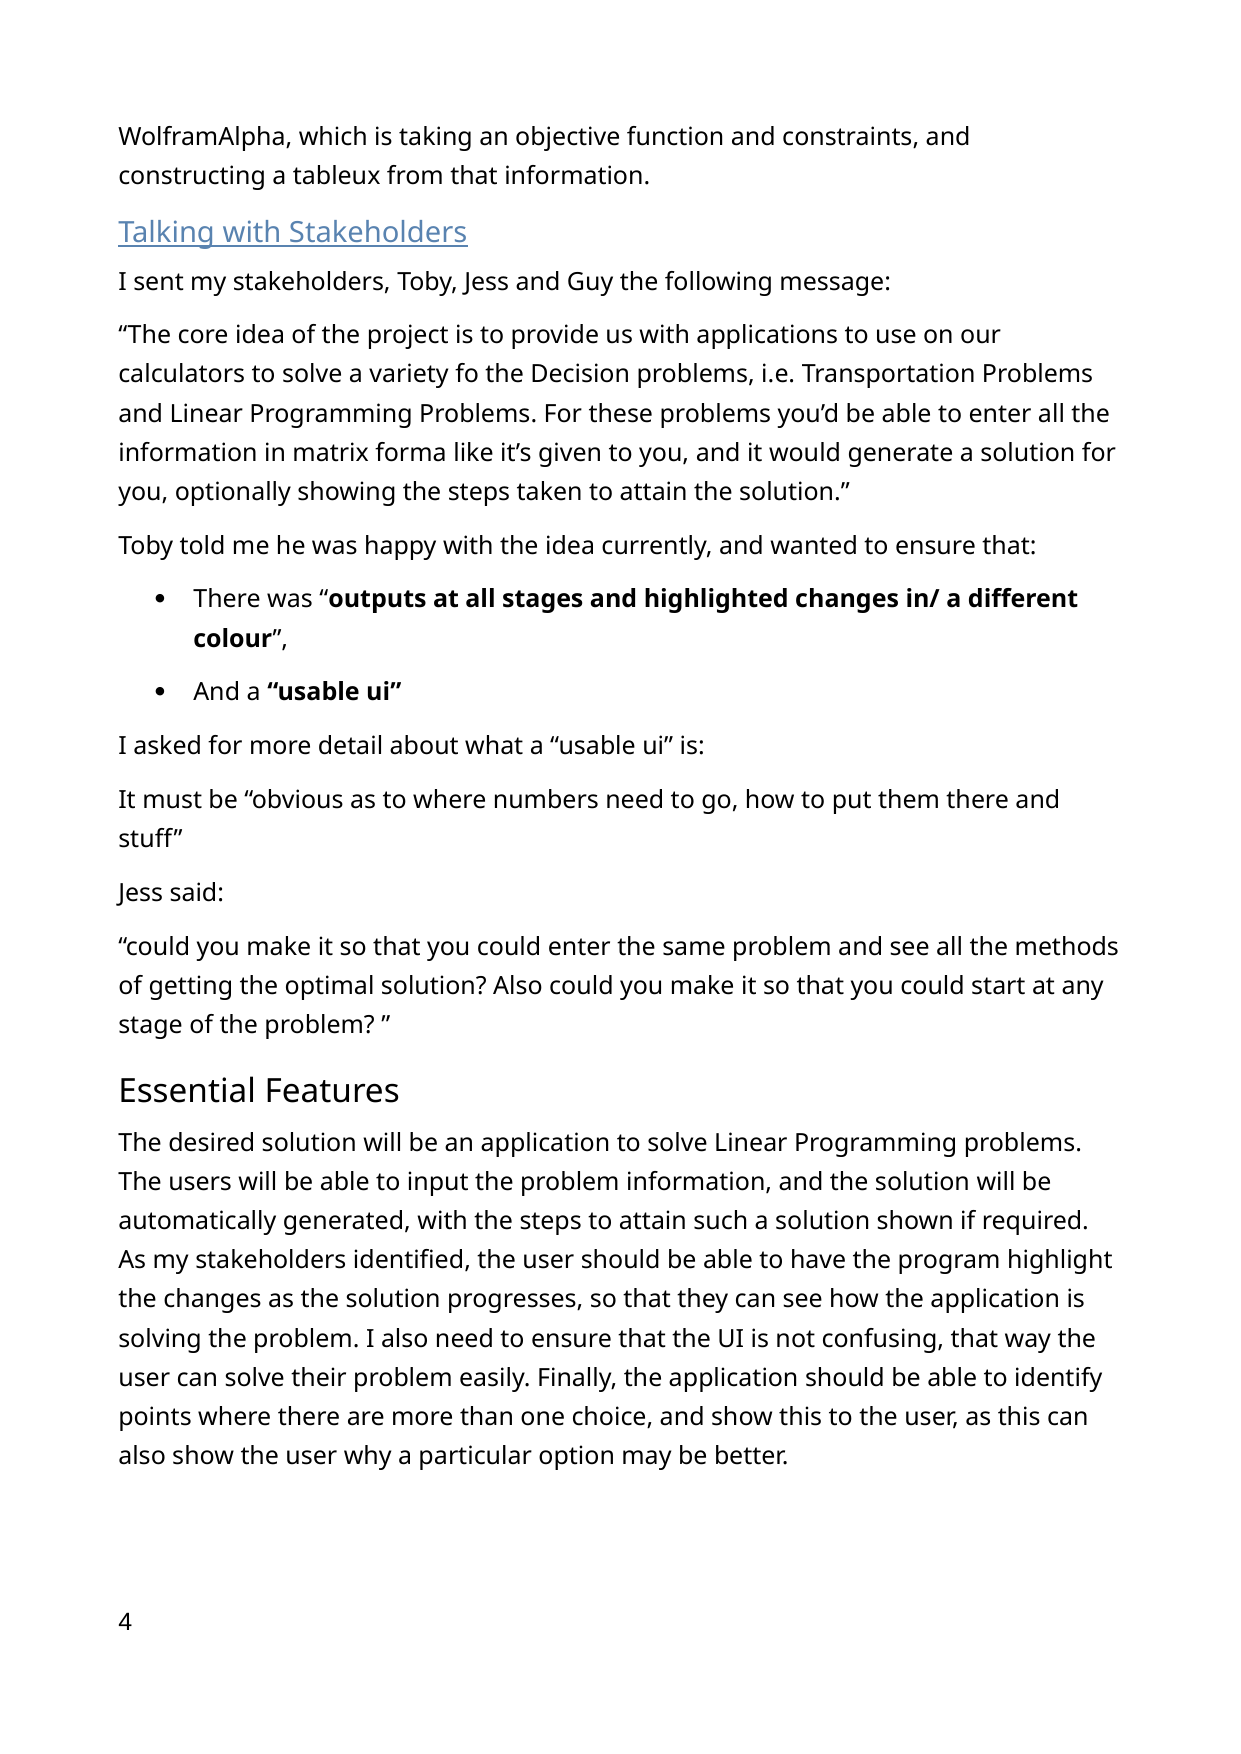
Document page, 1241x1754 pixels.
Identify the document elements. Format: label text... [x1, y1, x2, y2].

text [118, 118, 1122, 191]
text The desired solution will be an application to solve Linear Programming problems. The users will be able to input the problem information, and the solution will be automatically generated, with the steps to attain such a solution shown if required. As my stakeholders identified, the user should be able to have the program highlight the changes as the solution progresses, so that they can see how the application is solving the problem. I also need to ensure that the UI is not confusing, that way the user can solve their problem easily. Finally, the application should be able to identify points where there are more than one choice, and show this to the user, as this can also show the user why a particular option may be better. [118, 1124, 1122, 1472]
text It must be “obvious as to where numbers need to go, how to put them there and stuff” [118, 782, 1122, 855]
text Toby told me he was happy with the idea currently, and wanted to ensure that: [118, 527, 1122, 561]
subtitle Essential Features [118, 1067, 1122, 1112]
text Jess said: [118, 874, 1122, 908]
text “could you make it so that you could enter the same problem and see all the methods of getting the optimal solution? Also could you make it so that you could start at any stage of the problem? ” [118, 928, 1122, 1041]
list And a “usable ui” [156, 674, 1122, 708]
text I sent my stakeholders, Toby, Jess and Guy the following message: [118, 263, 1122, 297]
list There was “outputs at all stages and highlighted changes in/ a different colour”, [156, 581, 1122, 654]
subtitle Talking with Stakeholders [118, 211, 1122, 251]
text I asked for more detail about what a “usable ui” is: [118, 728, 1122, 762]
text “The core idea of the project is to provide us with applications to use on our calculators to solve a variety fo the Decision problems, i.e. Transportation Problems and Linear Programming Problems. For these problems you’d be able to enter all the information in matrix forma like it’s given to you, and it would generate a solution for you, optionally showing the steps taken to attain the solution.” [118, 317, 1122, 508]
